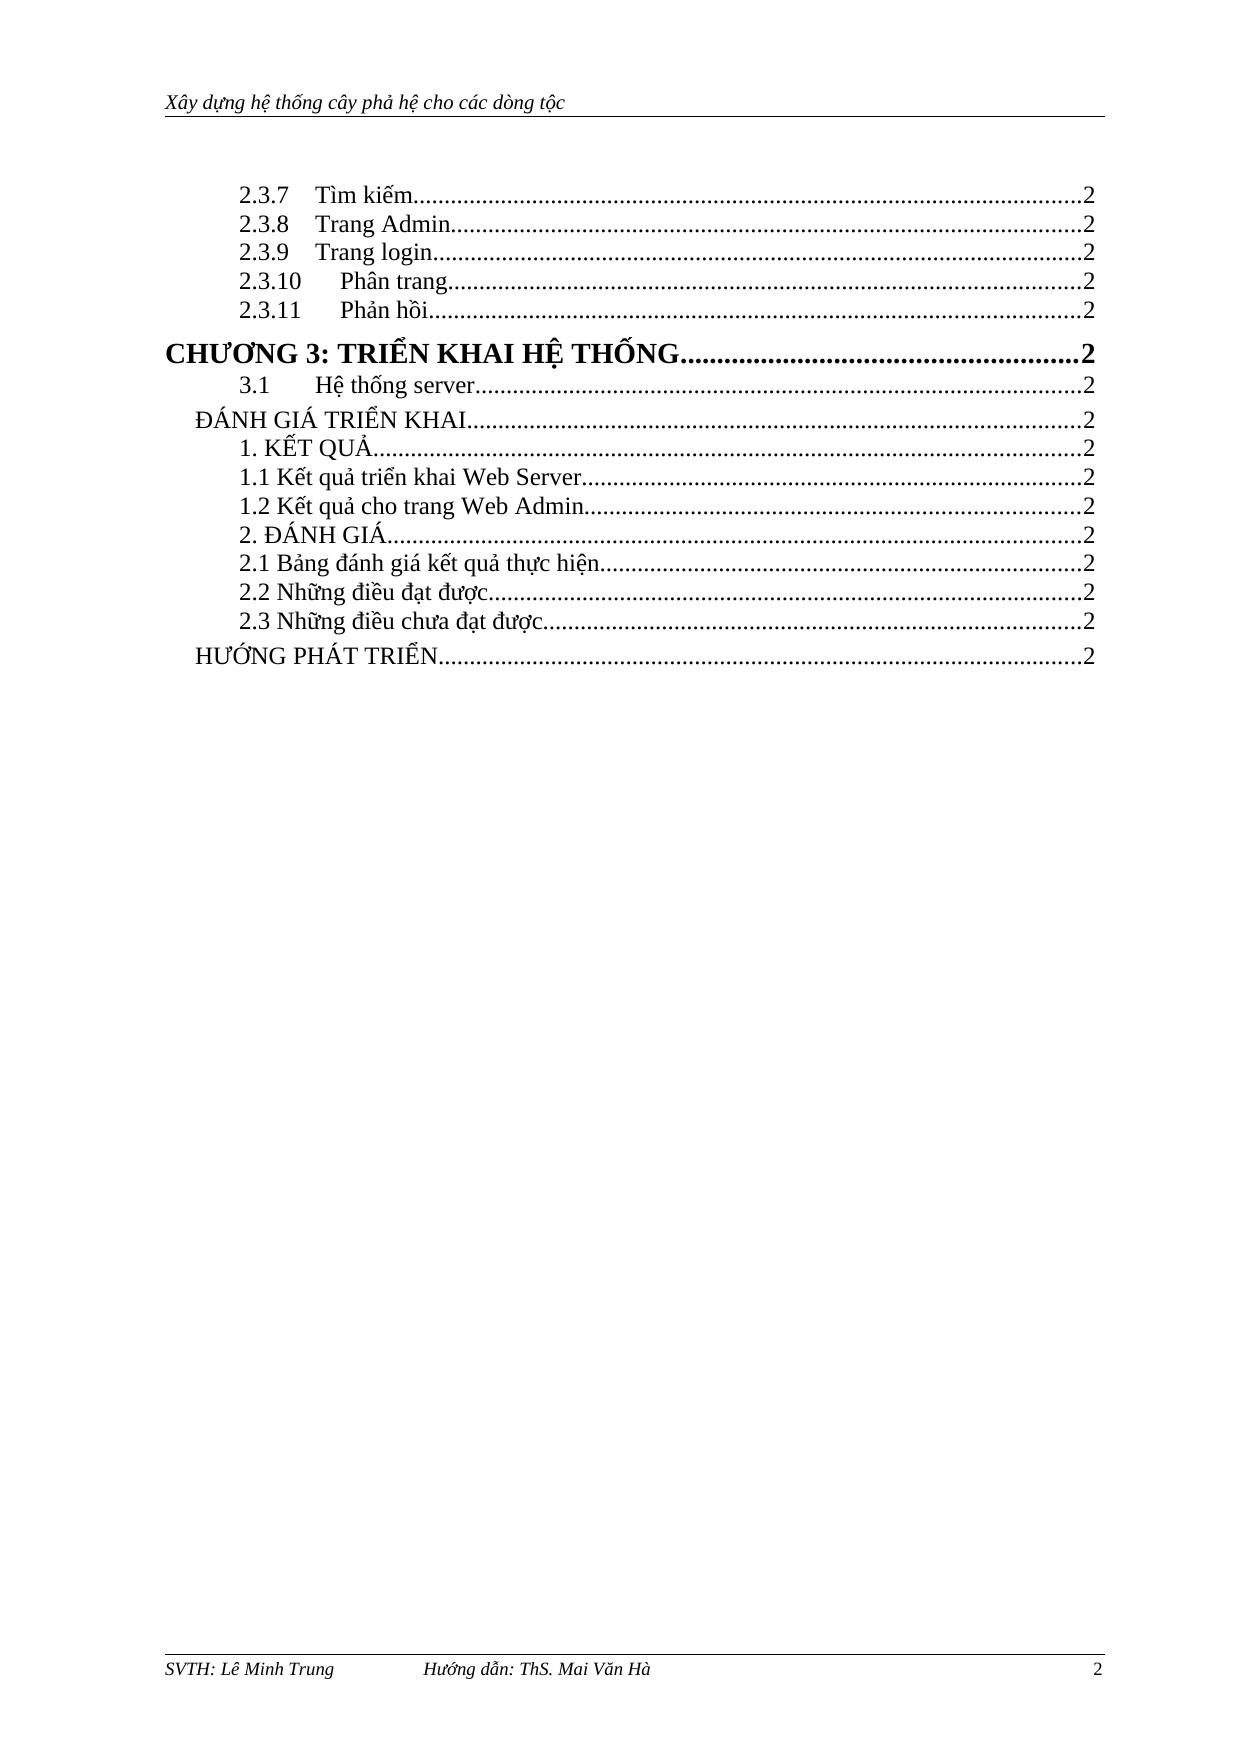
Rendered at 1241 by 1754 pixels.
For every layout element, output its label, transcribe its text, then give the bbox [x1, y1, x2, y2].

text 1. KẾT QUẢ 2 [239, 433, 1105, 462]
text 2.3 Những điều chưa đạt được 2 [239, 606, 1105, 635]
text ĐÁNH GIÁ TRIỂN KHAI 2 [195, 405, 1105, 433]
text 3.1 Hệ thống server 2 [239, 370, 1105, 398]
text HƯỚNG PHÁT TRIỂN 2 [195, 641, 1105, 670]
text 2.3.8 Trang Admin 2 [239, 209, 1105, 237]
text 2.3.10 Phân trang 2 [239, 266, 1105, 295]
text 2.3.9 Trang login 2 [239, 237, 1105, 266]
text 1.1 Kết quả triển khai Web Server 2 [239, 462, 1105, 491]
text 2.3.11 Phản hồi 2 [239, 295, 1105, 324]
text 1.2 Kết quả cho trang Web Admin 2 [239, 491, 1105, 520]
text CHƯƠNG 3: TRIỂN KHAI HỆ THỐNG 2 [165, 336, 1105, 370]
text 2.2 Những điều đạt được 2 [239, 577, 1105, 606]
text 2. ĐÁNH GIÁ 2 [239, 520, 1105, 548]
text 2.1 Bảng đánh giá kết quả thực hiện 2 [239, 548, 1105, 577]
text 2.3.7 Tìm kiếm 2 [239, 180, 1105, 209]
